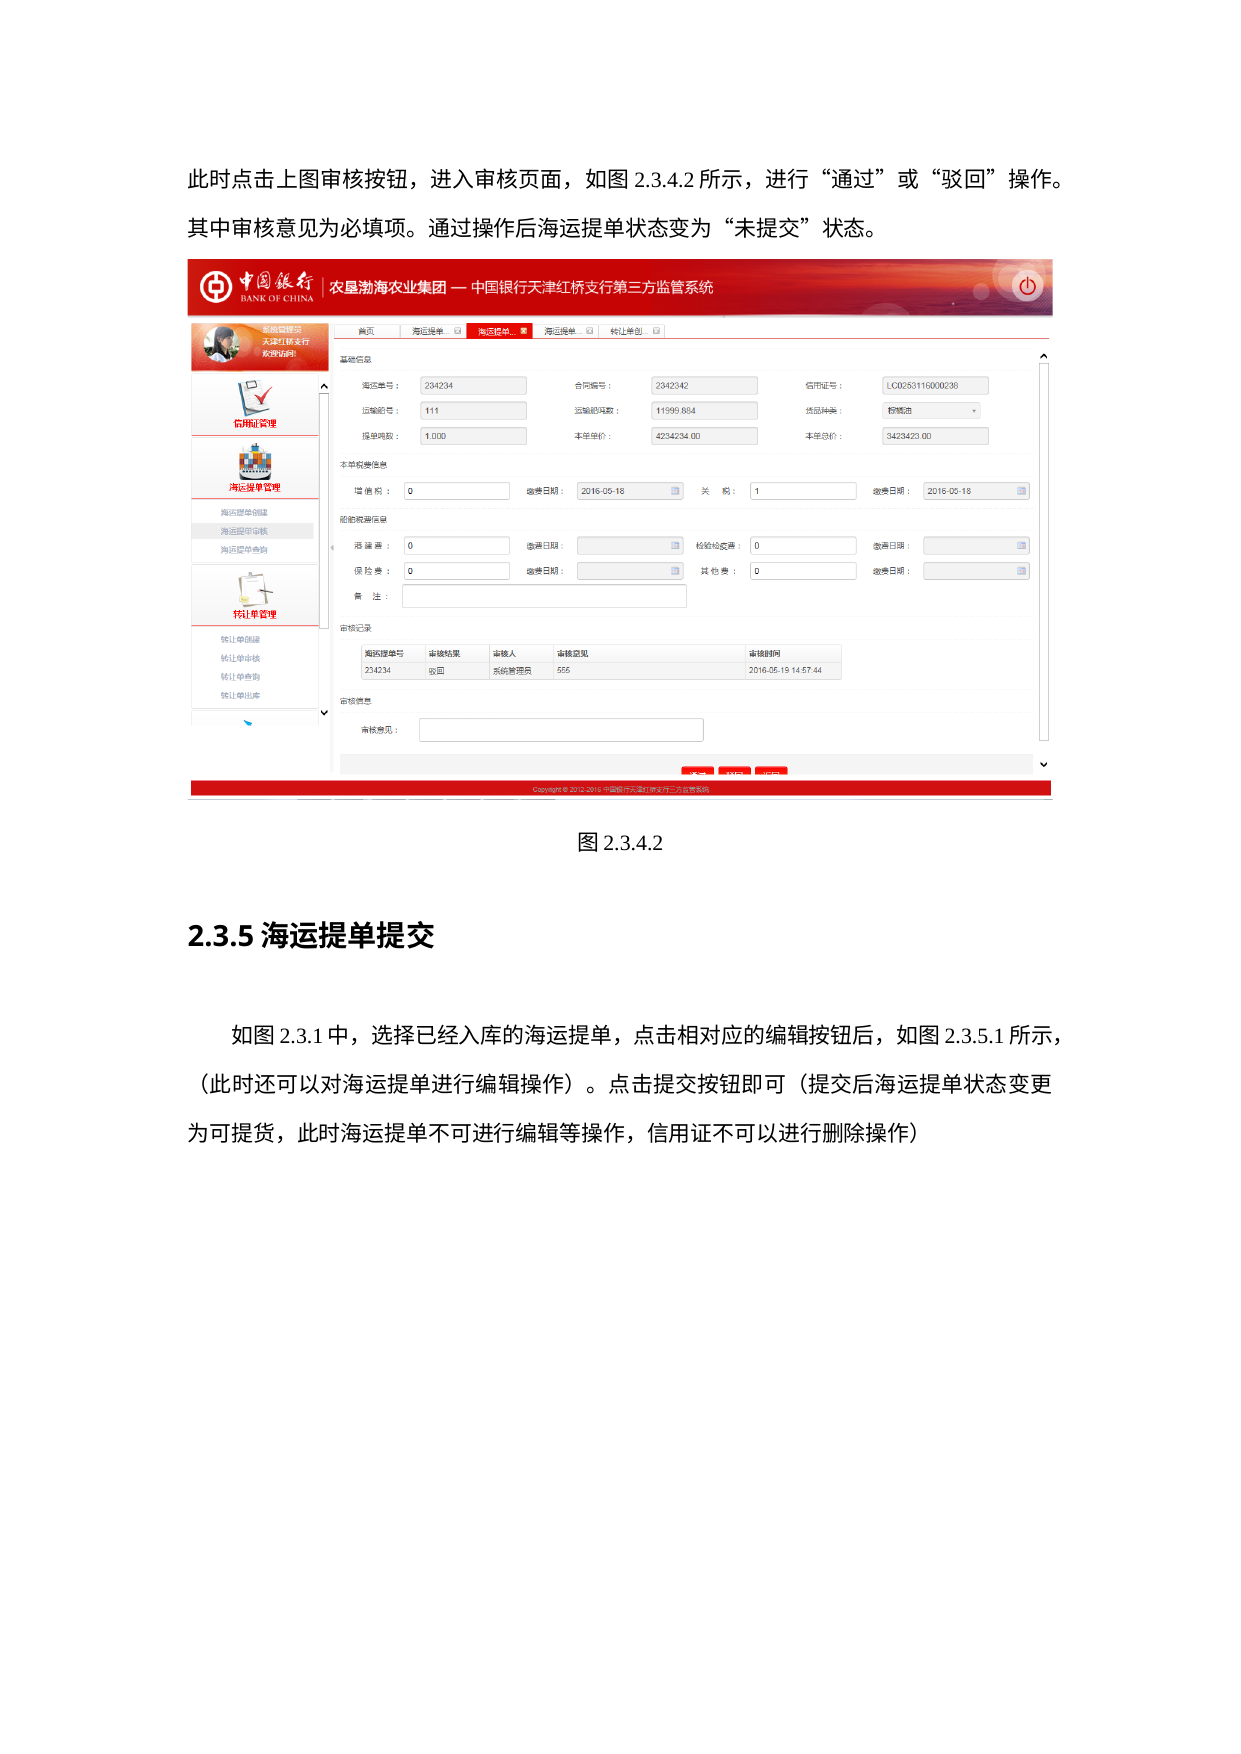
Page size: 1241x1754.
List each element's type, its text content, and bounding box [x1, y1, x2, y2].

picture [187, 259, 1053, 800]
text 如图2.3.1中，选择已经入库的海运提单，点击相对应的编辑按钮后，如图2.3.5.1所示，（此时还可以对海运提单进行编辑操作）。点击提交按钮即可（提交后海运提单状态变更为可提货，此时海运提单不可进行编辑等操作，信用证不可以进行删除操作） [187, 1018, 1053, 1148]
text 此时点击上图审核按钮，进入审核页面，如图2.3.4.2所示，进行“通过”或“驳回”操作。其中审核意见为必填项。通过操作后海运提单状态变为“未提交”状态。 [187, 162, 1053, 243]
subtitle 2.3.5海运提单提交 [187, 902, 1053, 967]
text 图2.3.4.2 [187, 824, 1053, 857]
